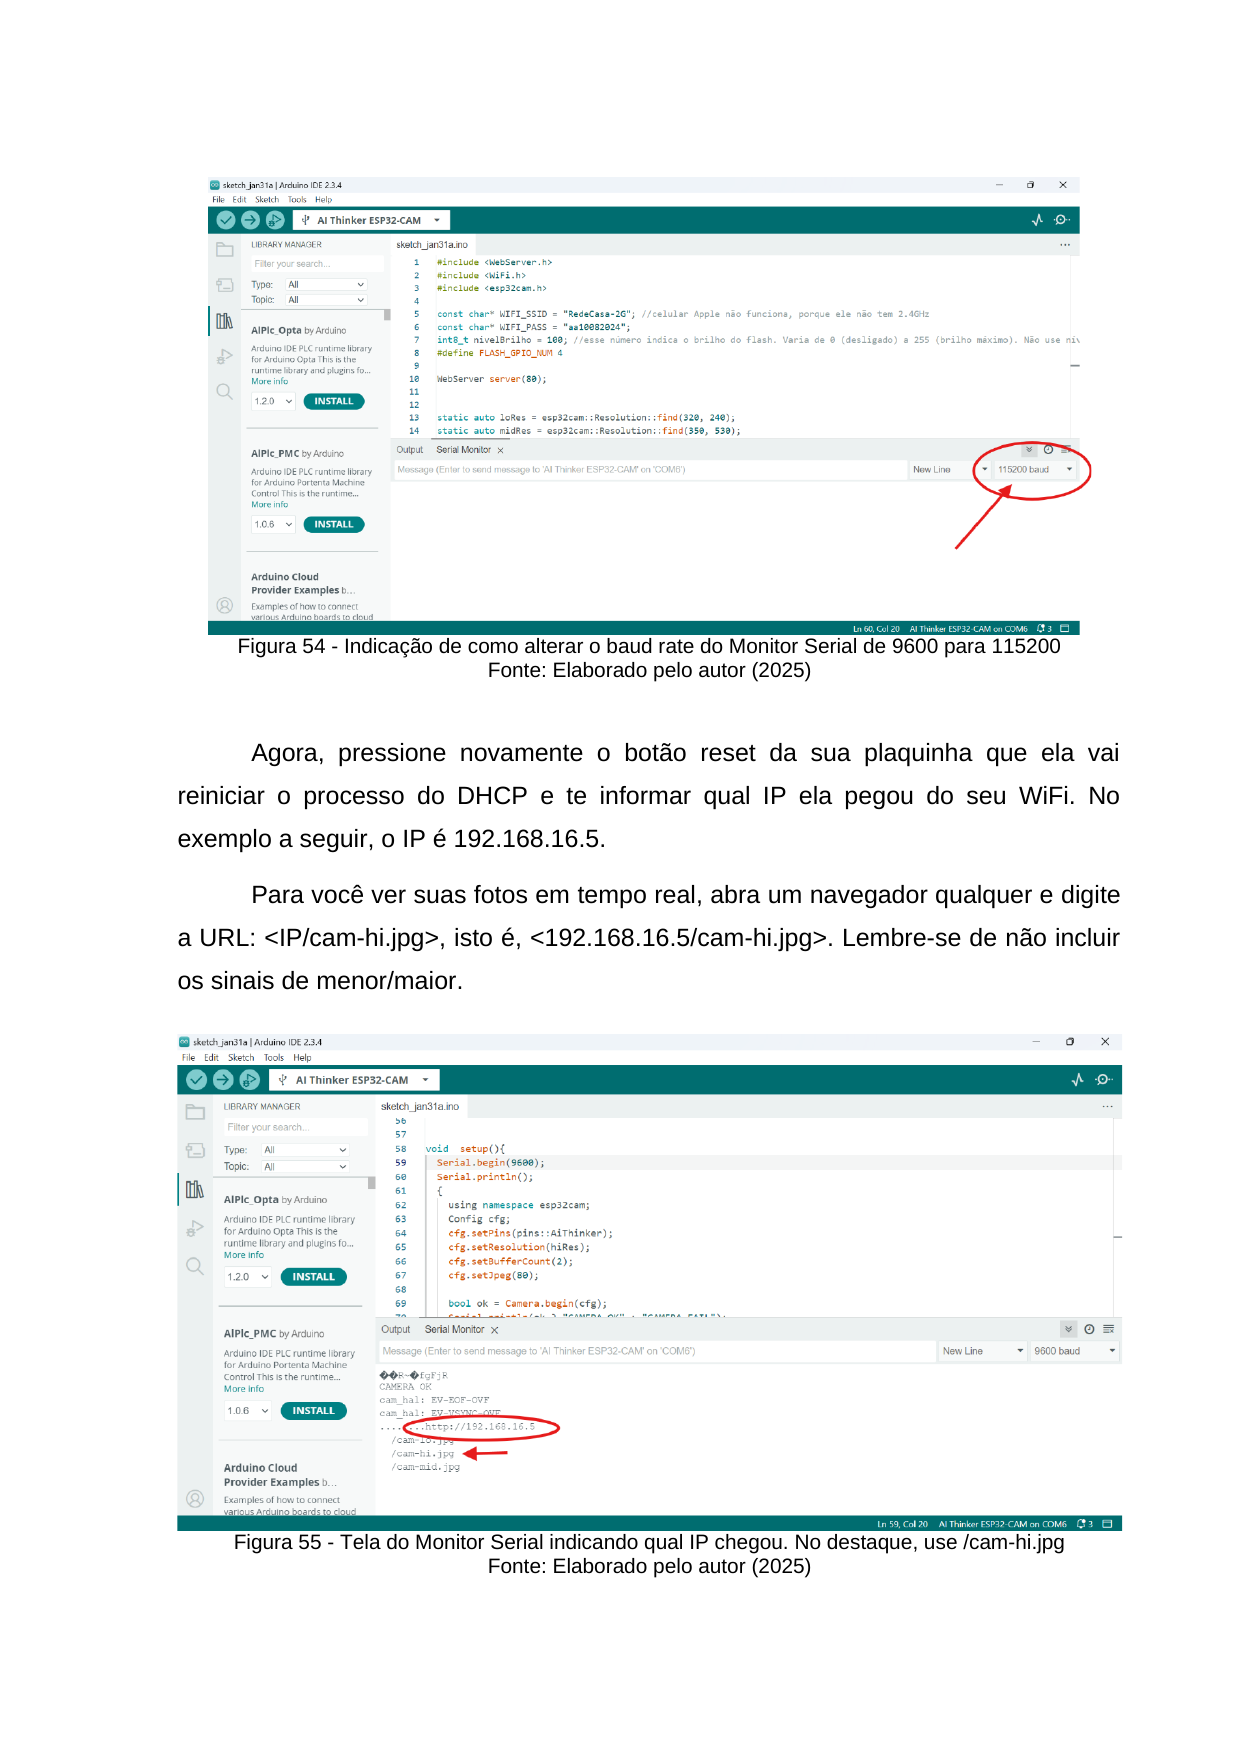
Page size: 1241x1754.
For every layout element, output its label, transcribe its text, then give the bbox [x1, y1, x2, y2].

text Figura 54 - Indicação de como alterar o baud rate do Monitor Serial de 9600 para 115200 [177, 634, 1122, 658]
text Figura 55 - Tela do Monitor Serial indicando qual IP chegou. No destaque, use /cam-hi.jpg [177, 1531, 1122, 1554]
picture [208, 177, 1092, 635]
text Fonte: Elaborado pelo autor (2025) [177, 658, 1122, 682]
text Para você ver suas fotos em tempo real, abra um navegador qualquer e digite a URL: <IP/cam-hi.jpg>, isto é, <192.168.16.5/cam-hi.jpg>. Lembre-se de não incluir os sinais de menor/maior. [177, 880, 1122, 995]
picture [177, 1034, 1123, 1531]
text Fonte: Elaborado pelo autor (2025) [177, 1554, 1122, 1578]
text Agora, pressione novamente o botão reset da sua plaquinha que ela vai reiniciar o processo do DHCP e te informar qual IP ela pegou do seu WiFi. No exemplo a seguir, o IP é 192.168.16.5. [177, 738, 1122, 853]
